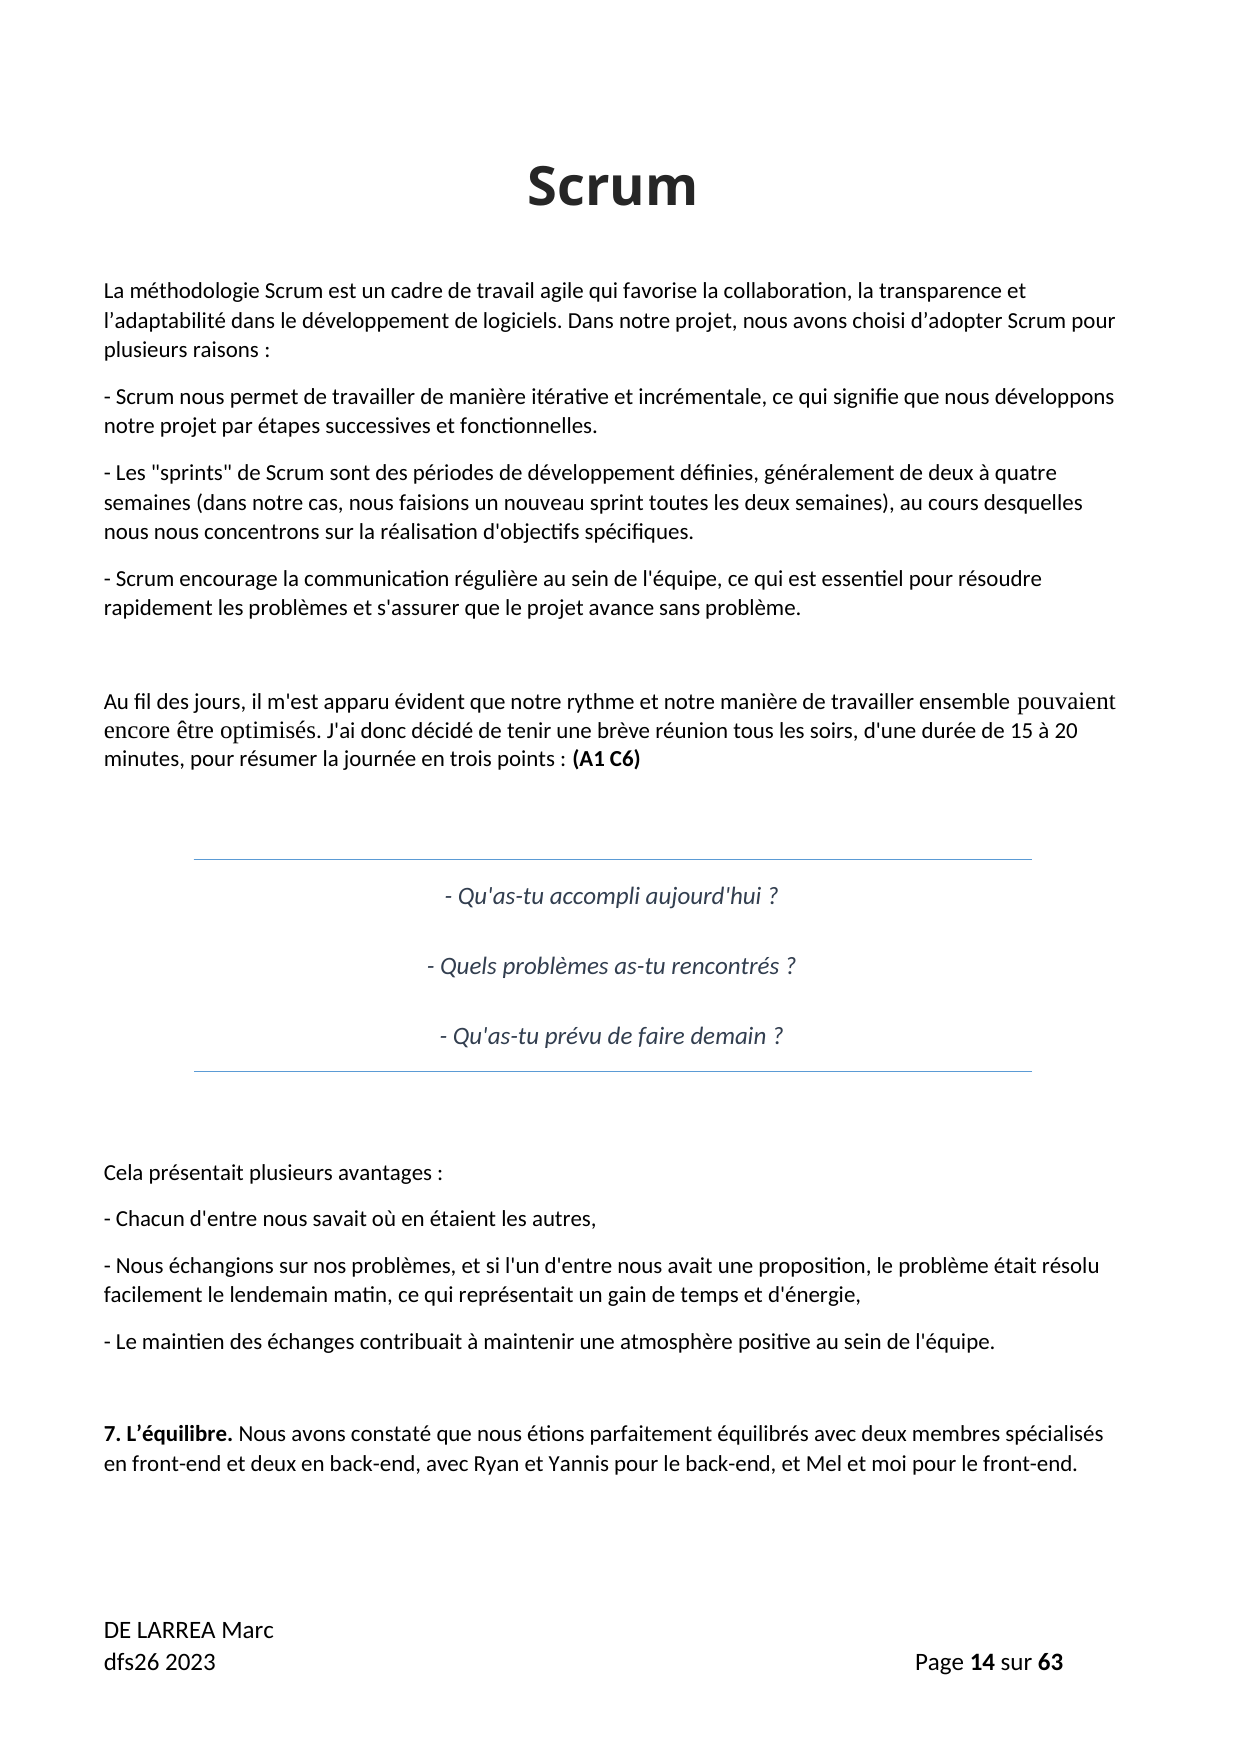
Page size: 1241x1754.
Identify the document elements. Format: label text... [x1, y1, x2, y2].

text - Quels problèmes as-tu rencontrés ? [193, 928, 1032, 981]
text 7. L’équilibre. Nous avons constaté que nous étions parfaitement équilibrés avec deux membres spécialisés en front-end et deux en back-end, avec Ryan et Yannis pour le back-end, et Mel et moi pour le front-end. [103, 1419, 1122, 1477]
text - Qu'as-tu accompli aujourd'hui ? [193, 860, 1032, 911]
text Au fil des jours, il m'est apparu évident que notre rythme et notre manière de travailler ensemble pouvaient encore être optimisés. J'ai donc décidé de tenir une brève réunion tous les soirs, d'une durée de 15 à 20 minutes, pour résumer la journée en trois points : (A1 C6) [103, 686, 1122, 772]
text - Les "sprints" de Scrum sont des périodes de développement définies, généralement de deux à quatre semaines (dans notre cas, nous faisions un nouveau sprint toutes les deux semaines), au cours desquelles nous nous concentrons sur la réalisation d'objectifs spécifiques. [103, 458, 1122, 545]
text - Scrum encourage la communication régulière au sein de l'équipe, ce qui est essentiel pour résoudre rapidement les problèmes et s'assurer que le projet avance sans problème. [103, 564, 1122, 621]
text La méthodologie Scrum est un cadre de travail agile qui favorise la collaboration, la transparence et l’adaptabilité dans le développement de logiciels. Dans notre projet, nous avons choisi d’adopter Scrum pour plusieurs raisons : [103, 276, 1122, 363]
text - Scrum nous permet de travailler de manière itérative et incrémentale, ce qui signifie que nous développons notre projet par étapes successives et fonctionnelles. [103, 382, 1122, 439]
text - Chacun d'entre nous savait où en étaient les autres, [103, 1204, 1122, 1232]
text - Qu'as-tu prévu de faire demain ? [193, 998, 1032, 1072]
subtitle Scrum [103, 148, 1122, 221]
text - Nous échangions sur nos problèmes, et si l'un d'entre nous avait une proposition, le problème était résolu facilement le lendemain matin, ce qui représentait un gain de temps et d'énergie, [103, 1251, 1122, 1308]
text Cela présentait plusieurs avantages : [103, 1158, 1122, 1186]
text - Le maintien des échanges contribuait à maintenir une atmosphère positive au sein de l'équipe. [103, 1327, 1122, 1355]
